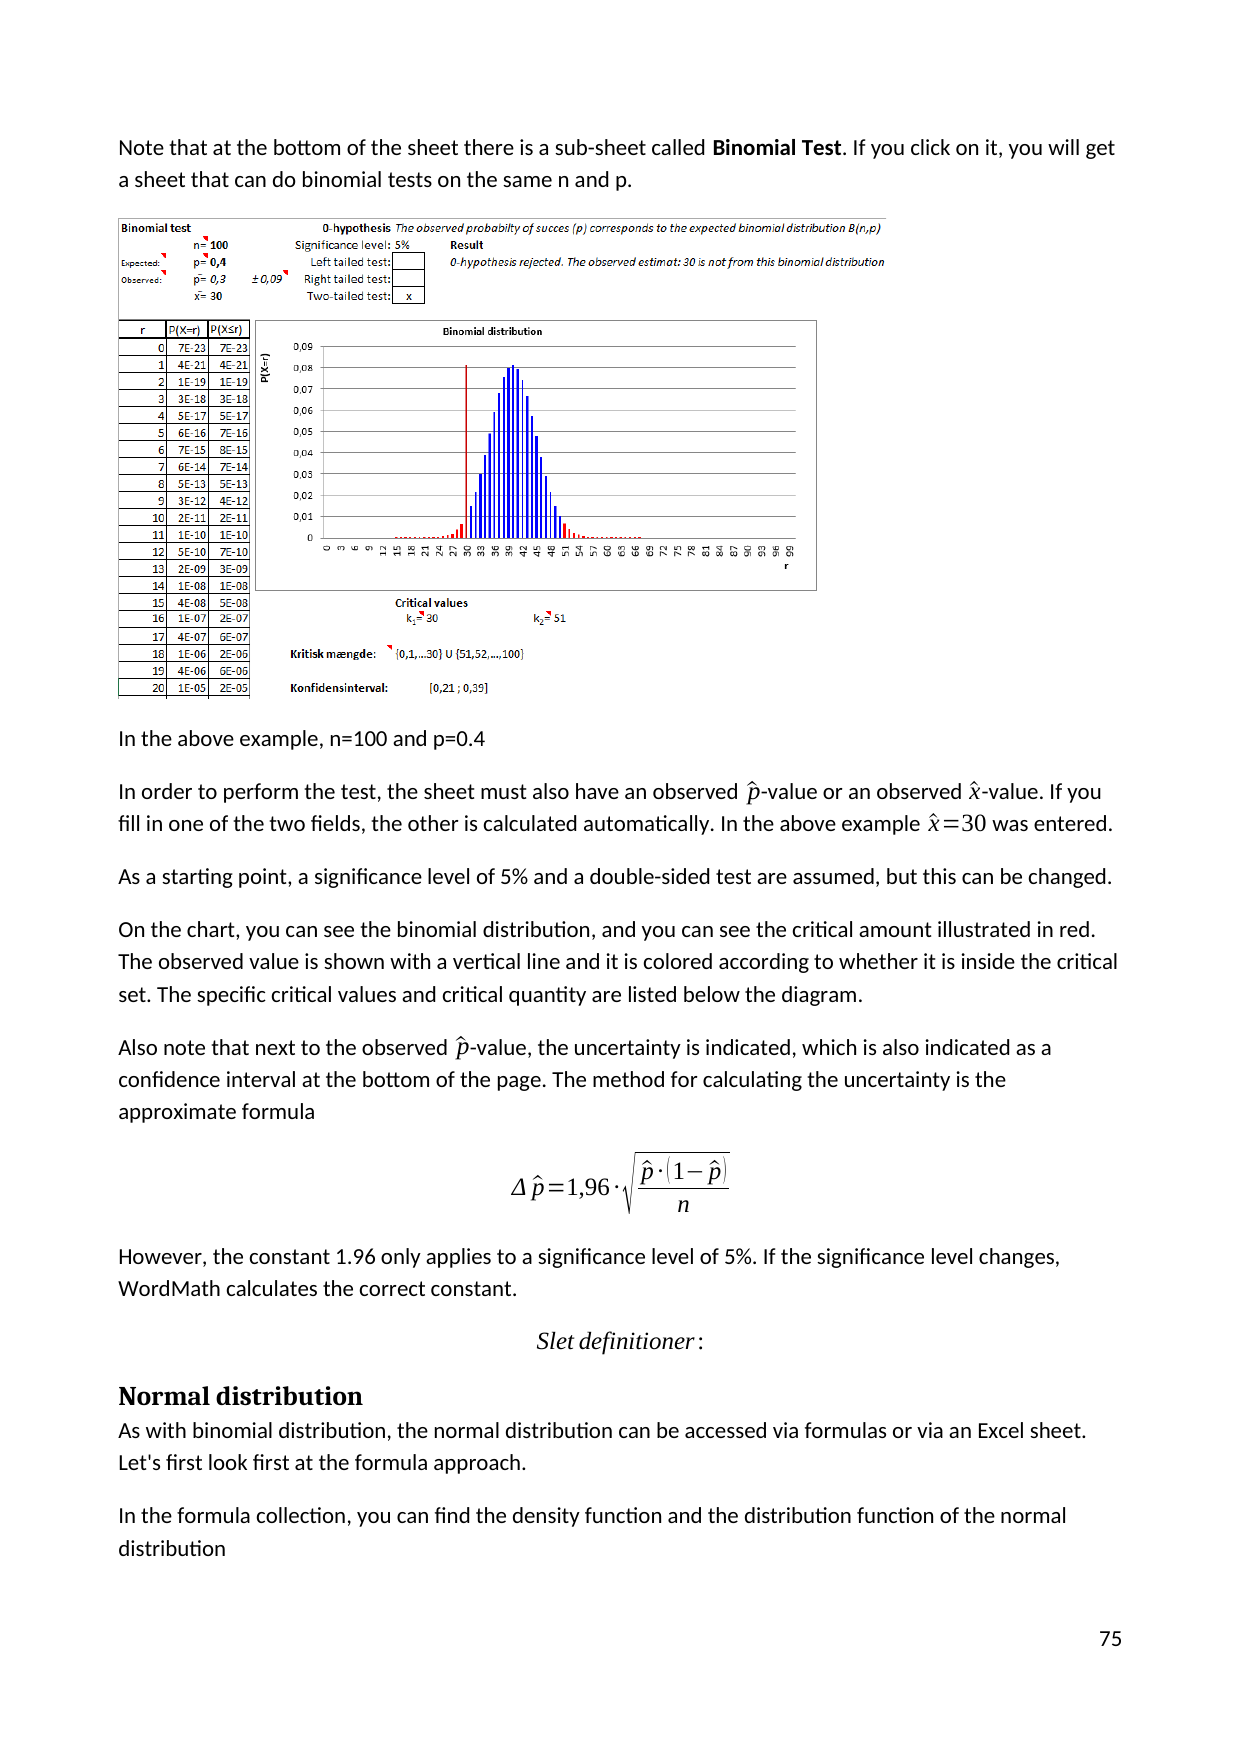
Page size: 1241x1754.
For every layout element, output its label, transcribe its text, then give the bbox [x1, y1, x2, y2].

text In the above example, n=100 and p=0.4 [118, 724, 1122, 752]
picture [118, 218, 887, 699]
subtitle Normal distribution [118, 1381, 1122, 1412]
text However, the constant 1.96 only applies to a significance level of 5%. If the significance level changes, WordMath calculates the correct constant. [118, 1242, 1122, 1303]
text As a starting point, a significance level of 5% and a double-sided test are assumed, but this can be changed. [118, 862, 1122, 890]
text In the formula collection, you can find the density function and the distribution function of the normal distribution [118, 1502, 1122, 1562]
text Also note that next to the observed -value, the uncertainty is indicated, which is also indicated as a confidence interval at the bottom of the page. The method for calculating the uncertainty is the approximate formula [118, 1033, 1122, 1125]
text Note that at the bottom of the sheet there is a sub-sheet called Binomial Test. If you click on it, you will get a sheet that can do binomial tests on the same n and p. [118, 133, 1122, 193]
text As with binomial distribution, the normal distribution can be accessed via formulas or via an Excel sheet. Let's first look first at the formula approach. [118, 1416, 1122, 1477]
text In order to perform the test, the sheet must also have an observed -value or an observed -value. If you fill in one of the two fields, the other is calculated automatically. In the above example was entered. [118, 777, 1122, 837]
text On the chart, you can see the binomial distribution, and you can see the critical amount illustrated in red. The observed value is shown with a vertical line and it is colored according to whether it is inside the critical set. The specific critical values and critical quantity are listed below the diagram. [118, 915, 1122, 1008]
